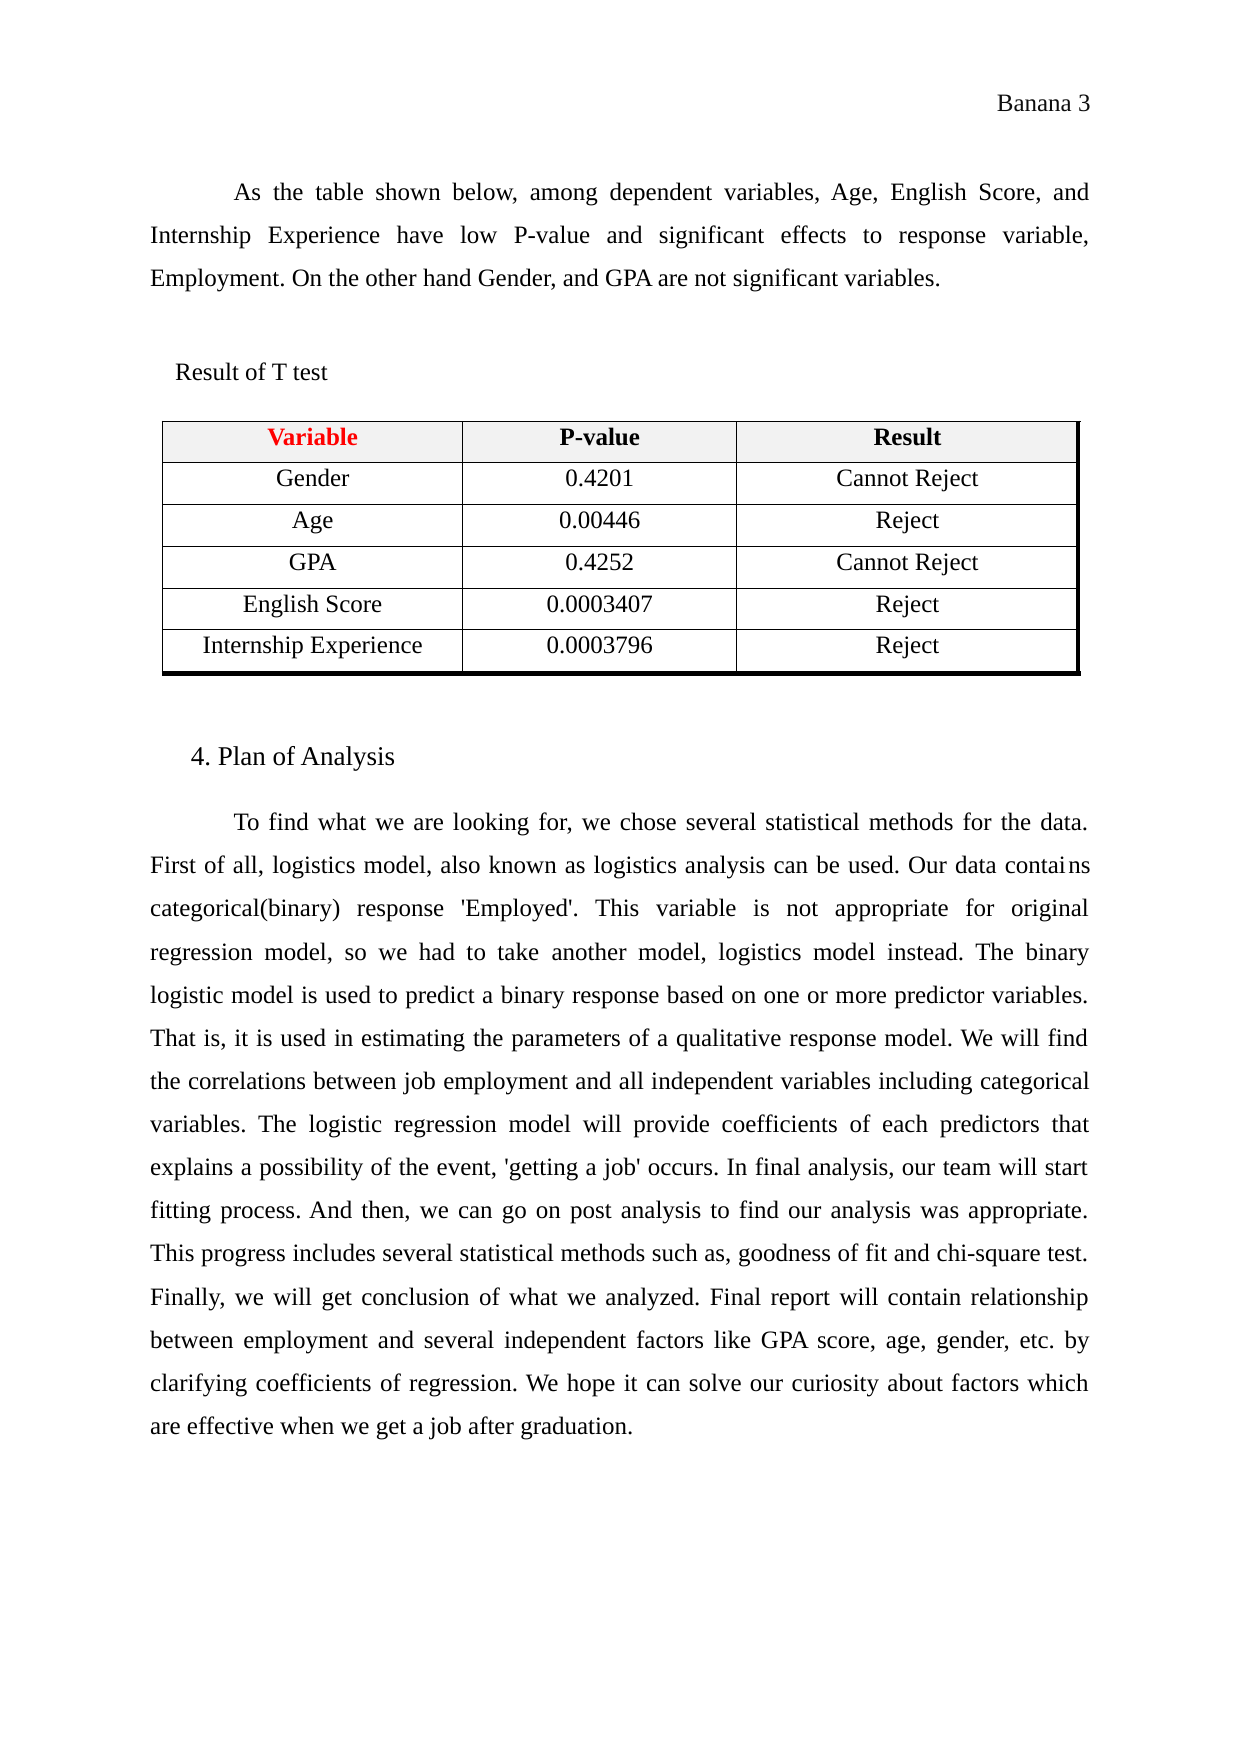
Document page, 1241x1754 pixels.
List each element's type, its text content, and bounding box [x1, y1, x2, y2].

table_cell Reject [737, 589, 1076, 629]
table_cell 0.4201 [463, 463, 736, 504]
table_cell 0.0003407 [463, 589, 736, 629]
table_cell Age [163, 505, 462, 546]
table_cell Cannot Reject [737, 463, 1076, 504]
table_cell Internship Experience [163, 630, 462, 671]
table_cell 0.00446 [463, 505, 736, 546]
table_cell Reject [737, 505, 1076, 546]
table_cell 0.4252 [463, 547, 736, 588]
table_cell 0.0003796 [463, 630, 736, 671]
table_cell Cannot Reject [737, 547, 1076, 588]
table_header Result [737, 422, 1076, 462]
table_cell Reject [737, 630, 1076, 671]
text To find what we are looking for, we chose several statistical methods for the data. First of all, logistics model, also known as logistics analysis can be used. Our data contains categorical(binary) response 'Employed'. This variable is not appropriate for original regression model, so we had to take another model, logistics model instead. The binary logistic model is used to predict a binary response based on one or more predictor variables. That is, it is used in estimating the parameters of a qualitative response model. We will find the correlations between job employment and all independent variables including categorical variables. The logistic regression model will provide coefficients of each predictors that explains a possibility of the event, 'getting a job' occurs. In final analysis, our team will start fitting process. And then, we can go on post analysis to find our analysis was appropriate. This progress includes several statistical methods such as, goodness of fit and chi-square test. Finally, we will get conclusion of what we analyzed. Final report will contain relationship between employment and several independent factors like GPA score, age, gender, etc. by clarifying coefficients of regression. We hope it can solve our curiosity about factors which are effective when we get a job after graduation. [150, 807, 1090, 1440]
table_cell GPA [163, 547, 462, 588]
text 4. Plan of Analysis [150, 740, 1090, 771]
table_cell Gender [163, 463, 462, 504]
text As the table shown below, among dependent variables, Age, English Score, and Internship Experience have low P-value and significant effects to response variable, Employment. On the other hand Gender, and GPA are not significant variables. [150, 177, 1090, 292]
table_cell English Score [163, 589, 462, 629]
text Result of T test [150, 357, 1090, 385]
table_header P-value [463, 422, 736, 462]
table_header Variable [163, 422, 462, 462]
